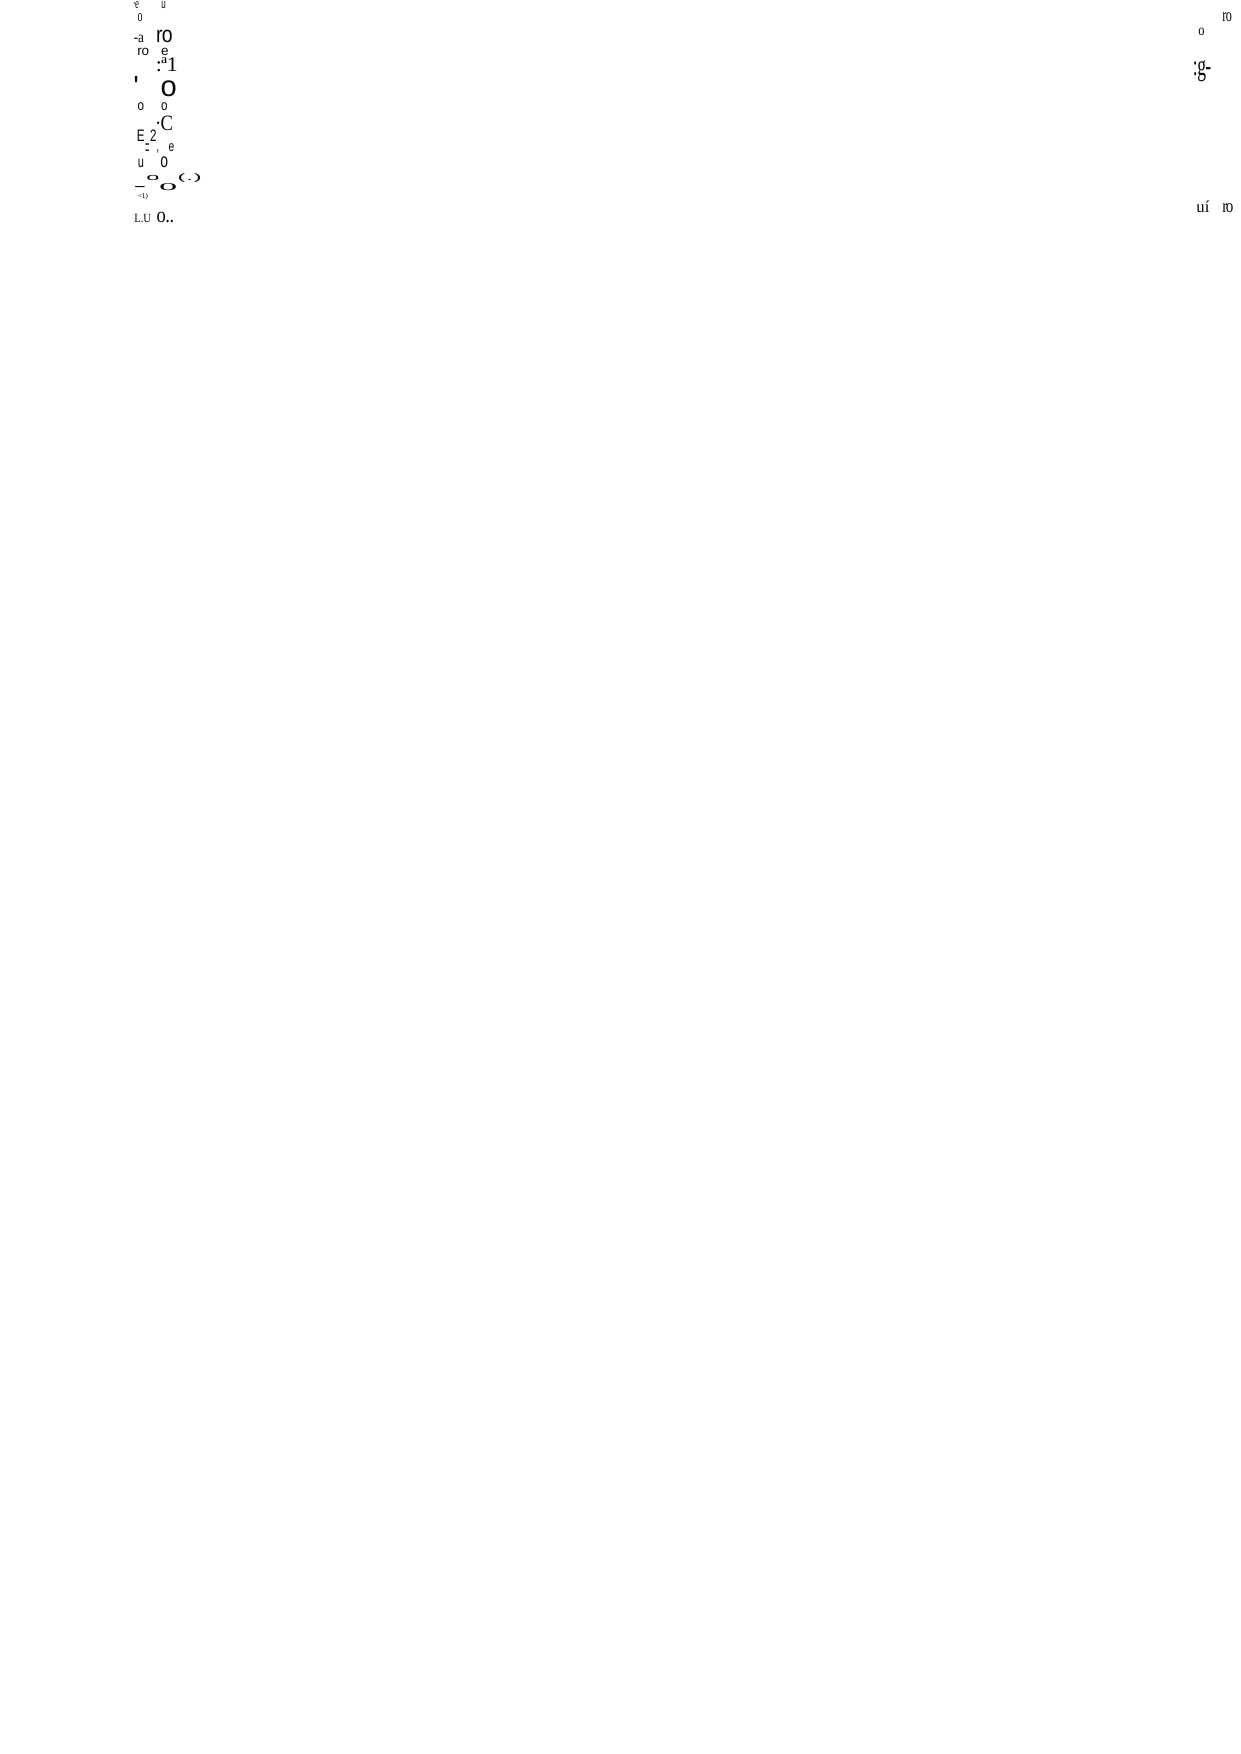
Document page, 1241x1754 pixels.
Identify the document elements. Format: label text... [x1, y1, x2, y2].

text -oo(.) [134, 170, 849, 183]
text :ª1 [156, 58, 849, 75]
subtitle ' o [133, 75, 849, 101]
text o [137, 11, 849, 24]
text u o [137, 156, 849, 170]
text L.U o.. [134, 202, 849, 227]
text -a ro [134, 24, 849, 47]
text ·C [155, 113, 849, 135]
text E::::2, e [137, 135, 849, 156]
